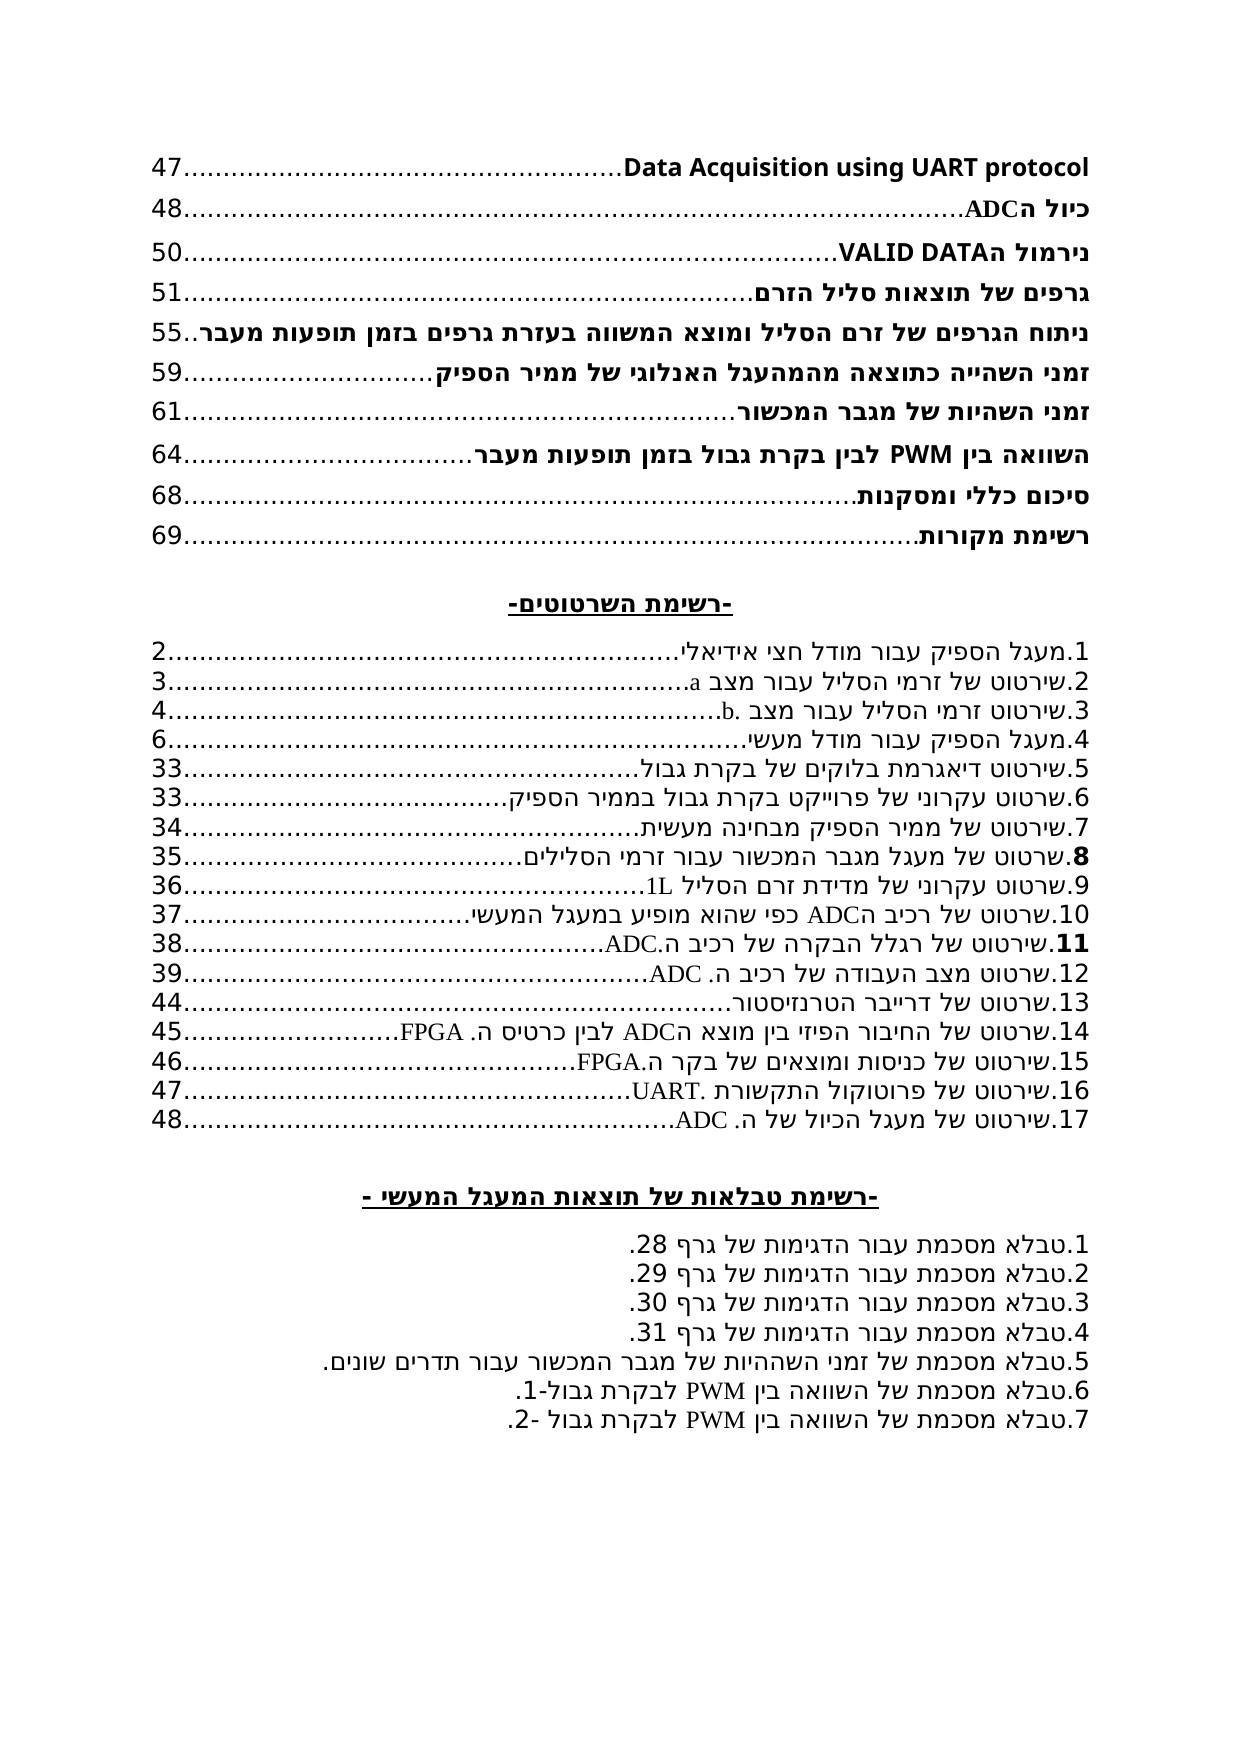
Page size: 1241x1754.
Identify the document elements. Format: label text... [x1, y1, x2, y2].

text 12.שרטוט מצב העבודה של רכיב הADC . 39 [150, 959, 1090, 988]
text -רשימת טבלאות של תוצאות המעגל המעשי - [150, 1182, 1090, 1211]
text 13.שרטוט של דרייבר הטרנזיסטור 44 [150, 988, 1090, 1017]
text 4.מעגל הספיק עבור מודל מעשי 6 [150, 725, 1090, 754]
text 8.שרטוט של מעגל מגבר המכשור עבור זרמי הסלילים. 35 [150, 842, 1090, 871]
text 9.שרטוט עקרוני של מדידת זרם הסליל 1L 36 [150, 871, 1090, 900]
text 6.טבלא מסכמת של השוואה בין PWM לבקרת גבול-1. 67 [150, 1376, 1090, 1405]
text 3.שירטוט זרמי הסליל עבור מצב b. 4 [150, 696, 1090, 725]
text 17.שירטוט של מעגל הכיול של הADC . 48 [150, 1105, 1090, 1134]
text 15.שירטוט של כניסות ומוצאים של בקר הFPGA. 46 [150, 1047, 1090, 1076]
text 5.שירטוט דיאגרמת בלוקים של בקרת גבול 33 [150, 754, 1090, 783]
text -רשימת השרטוטים- [150, 589, 1090, 618]
text 7.שירטוט של ממיר הספיק מבחינה מעשית 34 [150, 813, 1090, 842]
text 14.שרטוט של החיבור הפיזי בין מוצא הADC לבין כרטיס הFPGA . 45 [150, 1017, 1090, 1047]
text 2.טבלא מסכמת עבור הדגימות של גרף 29. 56 [150, 1259, 1090, 1288]
text 11.שירטוט של רגלל הבקרה של רכיב הADC. 38 [150, 929, 1090, 959]
text 6.שרטוט עקרוני של פרוייקט בקרת גבול בממיר הספיק 33 [150, 783, 1090, 813]
text 7.טבלא מסכמת של השוואה בין PWM לבקרת גבול -2. 67 [150, 1405, 1090, 1434]
text 1.מעגל הספיק עבור מודל חצי אידיאלי 2 [150, 637, 1090, 667]
text 2.שירטוט של זרמי הסליל עבור מצב a 3 [150, 667, 1090, 696]
text 5.טבלא מסכמת של זמני השההיות של מגבר המכשור עבור תדרים שונים. 63 [150, 1347, 1090, 1376]
text 10.שרטוט של רכיב הADC כפי שהוא מופיע במעגל המעשי. 37 [150, 900, 1090, 929]
text 4.טבלא מסכמת עבור הדגימות של גרף 31. 58 [150, 1318, 1090, 1347]
text 3.טבלא מסכמת עבור הדגימות של גרף 30. 57 [150, 1288, 1090, 1318]
text 1.טבלא מסכמת עבור הדגימות של גרף 28. 55 [150, 1230, 1090, 1259]
text 16.שירטוט של פרוטוקול התקשורת UART. 47 [150, 1076, 1090, 1105]
